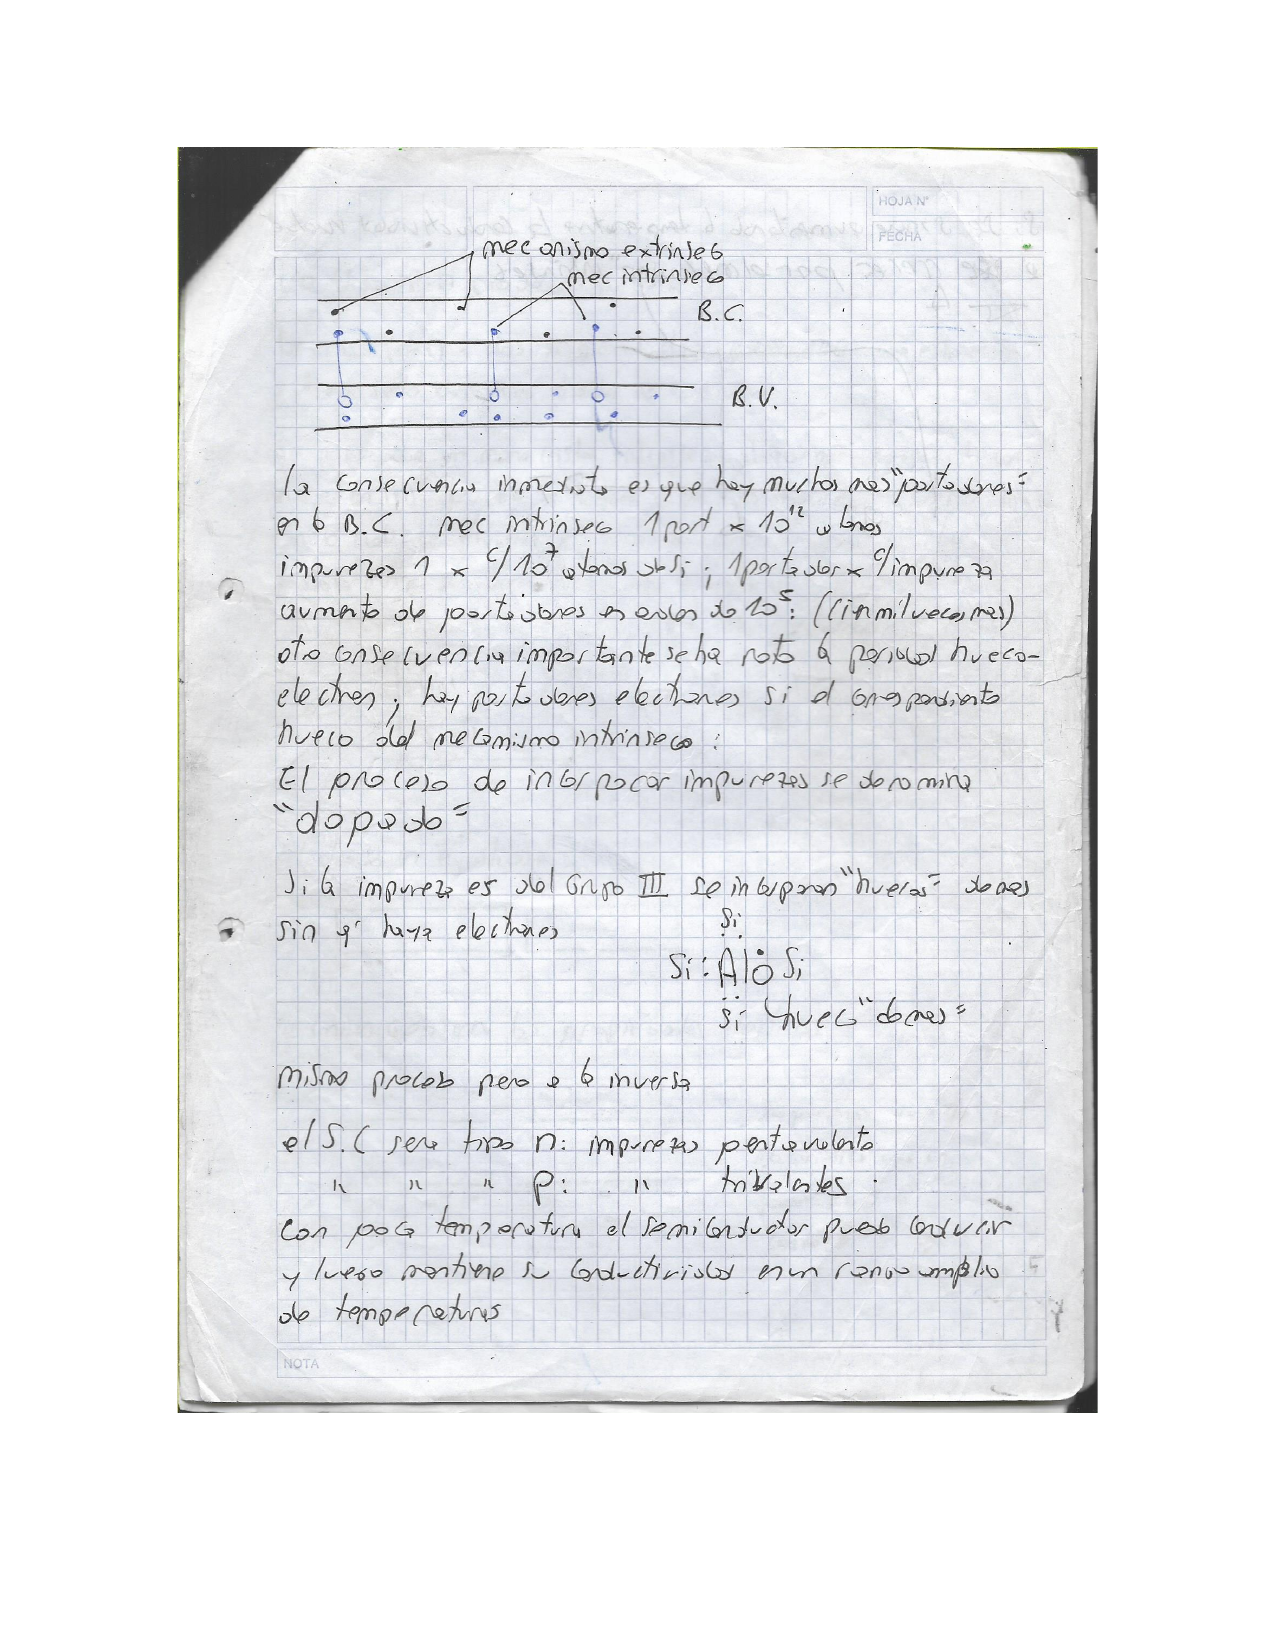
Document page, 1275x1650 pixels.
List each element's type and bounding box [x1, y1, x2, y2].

picture [177, 147, 1098, 1413]
